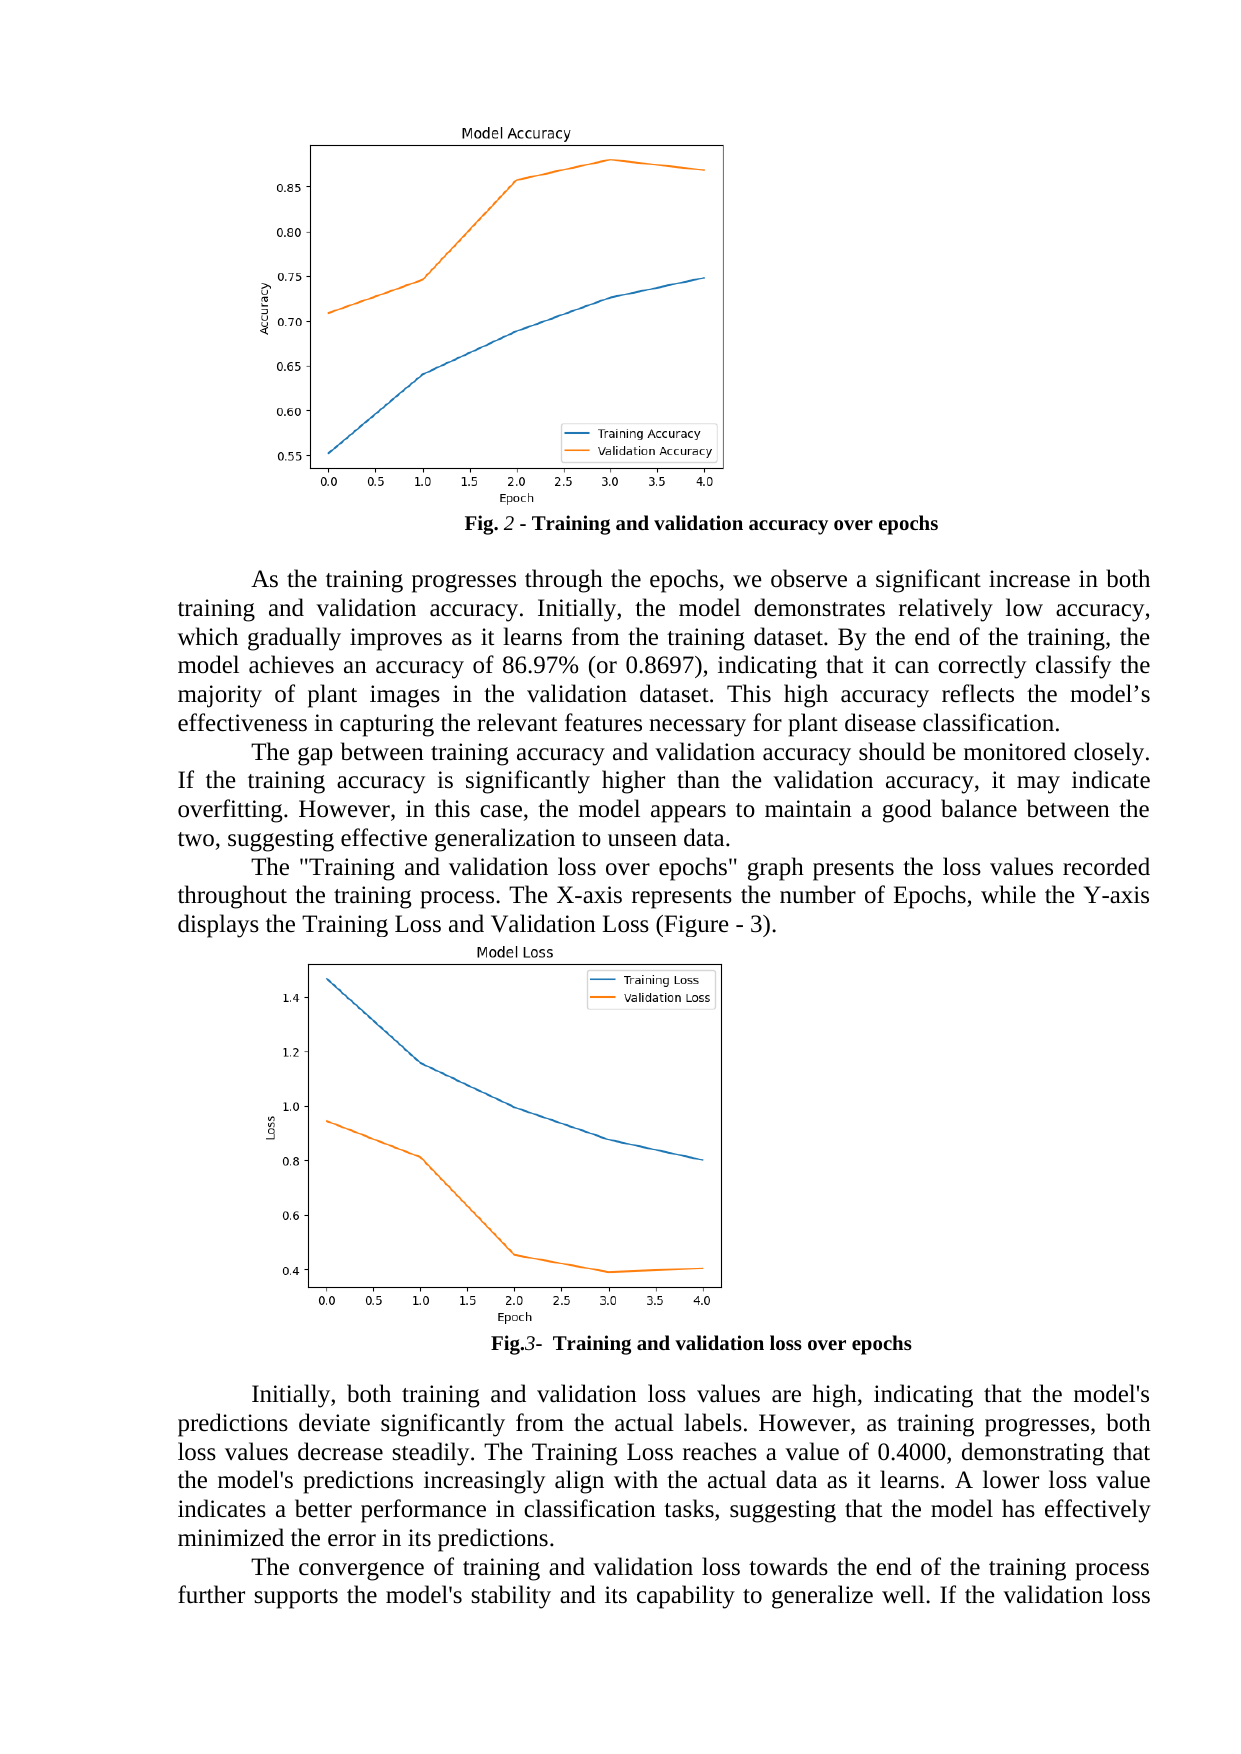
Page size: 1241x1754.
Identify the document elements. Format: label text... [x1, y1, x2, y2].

picture [251, 118, 758, 512]
text Fig.3- Training and validation loss over epochs [177, 1331, 1152, 1355]
picture [251, 937, 728, 1331]
text The gap between training accuracy and validation accuracy should be monitored closely. If the training accuracy is significantly higher than the validation accuracy, it may indicate overfitting. However, in this case, the model appears to maintain a good balance between the two, suggesting effective generalization to unseen data. [177, 737, 1152, 852]
text As the training progresses through the epochs, we observe a significant increase in both training and validation accuracy. Initially, the model demonstrates relatively low accuracy, which gradually improves as it learns from the training dataset. By the end of the training, the model achieves an accuracy of 86.97% (or 0.8697), indicating that it can correctly classify the majority of plant images in the validation dataset. This high accuracy reflects the model’s effectiveness in capturing the relevant features necessary for plant disease classification. [177, 564, 1152, 737]
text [177, 1552, 1152, 1609]
text Fig. 2 - Training and validation accuracy over epochs [177, 511, 1152, 535]
text The "Training and validation loss over epochs" graph presents the loss values recorded throughout the training process. The X-axis represents the number of Epochs, while the Y-axis displays the Training Loss and Validation Loss (Figure - 3). [177, 852, 1152, 938]
text Initially, both training and validation loss values are high, indicating that the model's predictions deviate significantly from the actual labels. However, as training progresses, both loss values decrease steadily. The Training Loss reaches a value of 0.4000, demonstrating that the model's predictions increasingly align with the actual data as it learns. A lower loss value indicates a better performance in classification tasks, suggesting that the model has effectively minimized the error in its predictions. [177, 1379, 1152, 1552]
